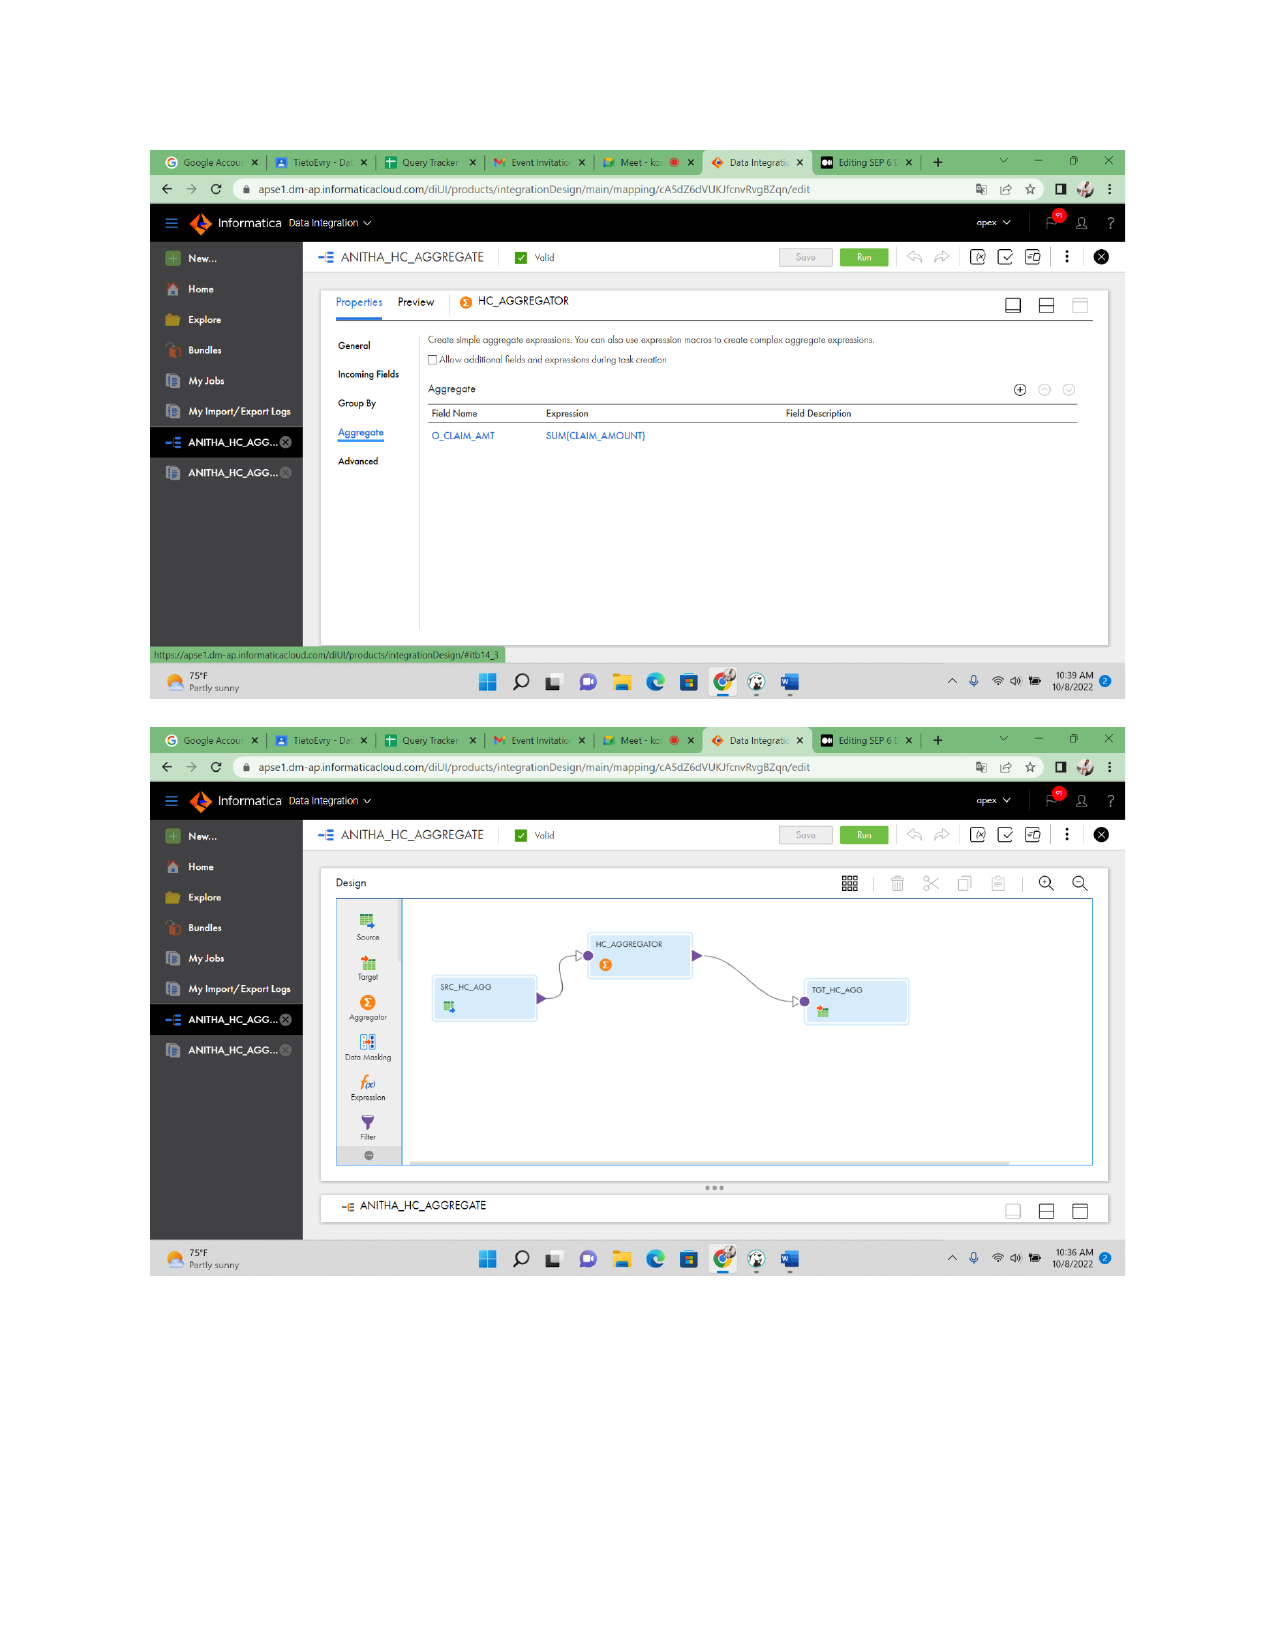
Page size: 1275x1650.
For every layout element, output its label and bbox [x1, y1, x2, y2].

picture [150, 727, 1125, 1276]
picture [150, 150, 1125, 699]
